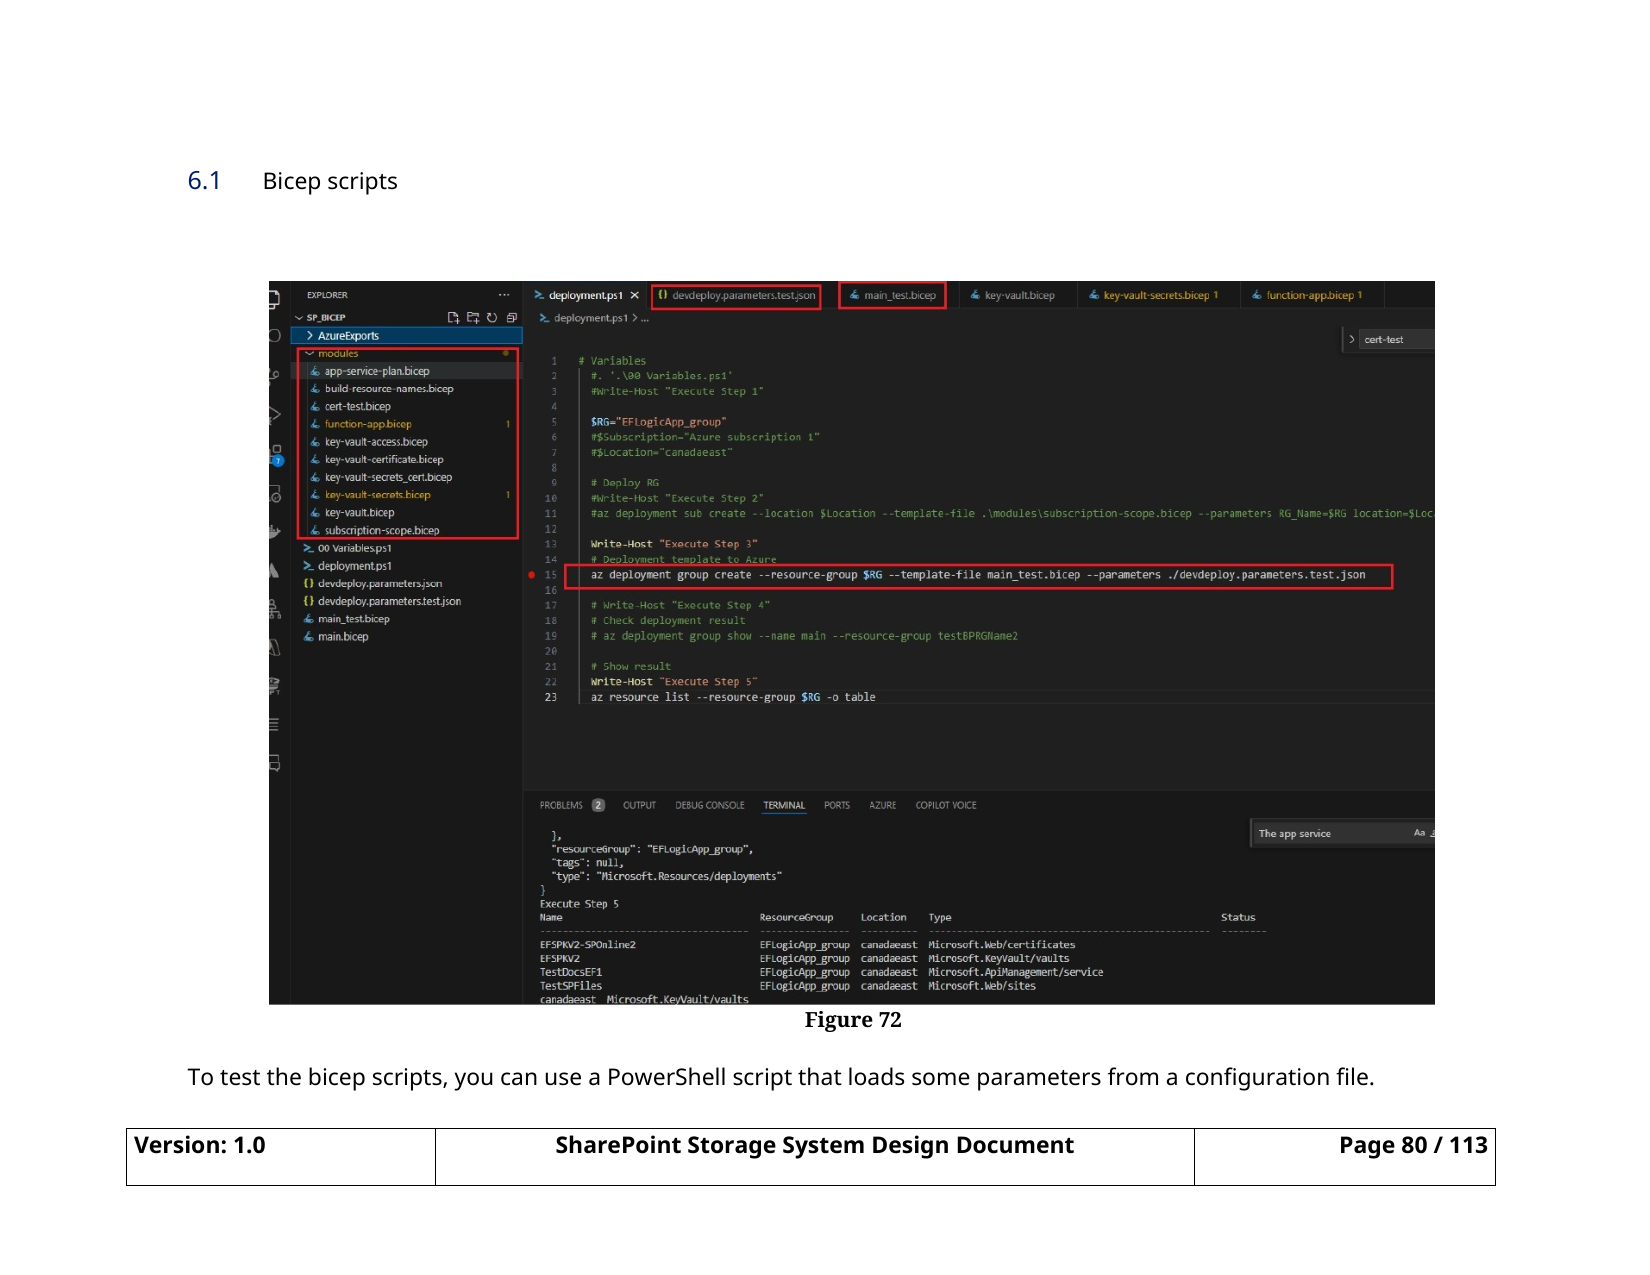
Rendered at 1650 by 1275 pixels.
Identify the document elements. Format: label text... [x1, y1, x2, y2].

text To test the bicep scripts, you can use a PowerShell script that loads some parameters from a configuration file. [187, 1061, 1509, 1092]
picture [266, 281, 1438, 1016]
list Bicep scripts [187, 162, 1509, 197]
